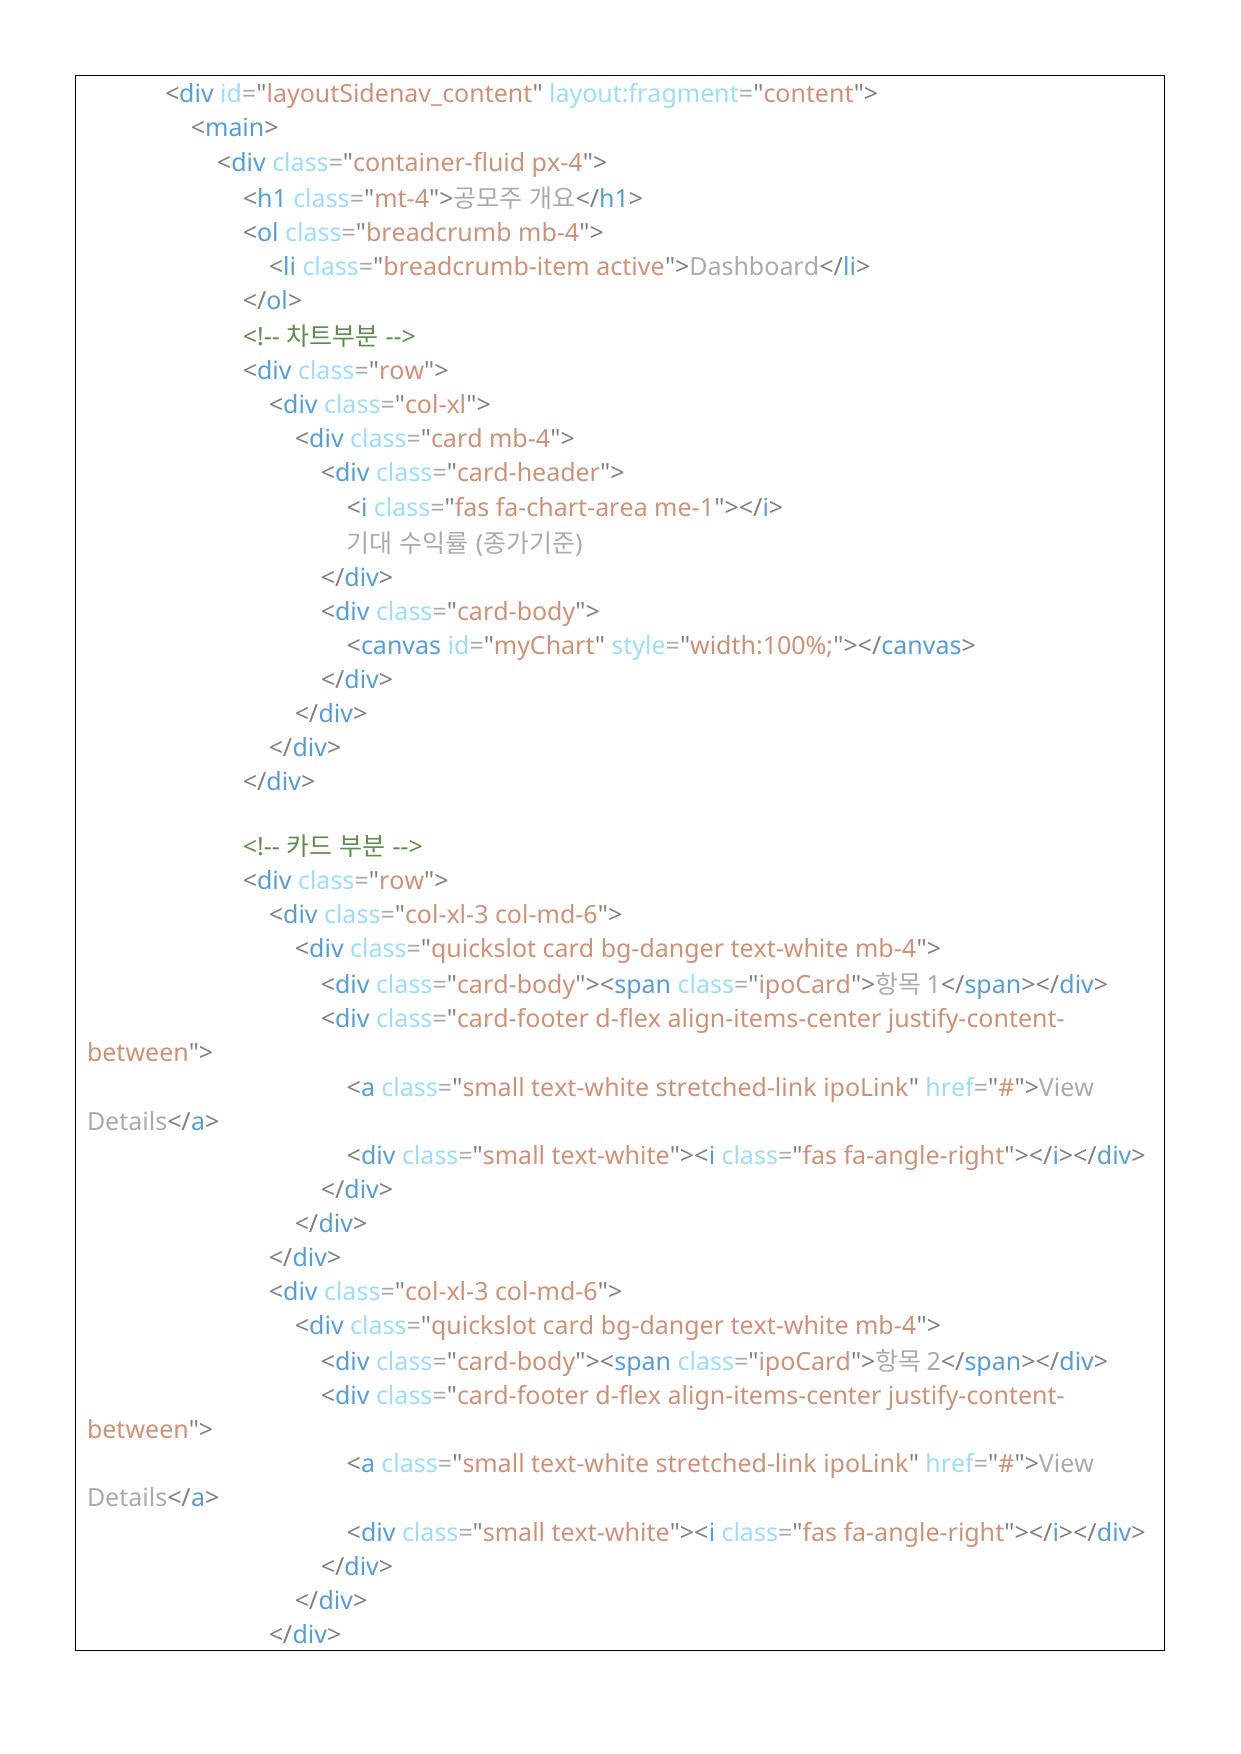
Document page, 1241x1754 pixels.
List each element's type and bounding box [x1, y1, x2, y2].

table_cell [76, 76, 1164, 1650]
